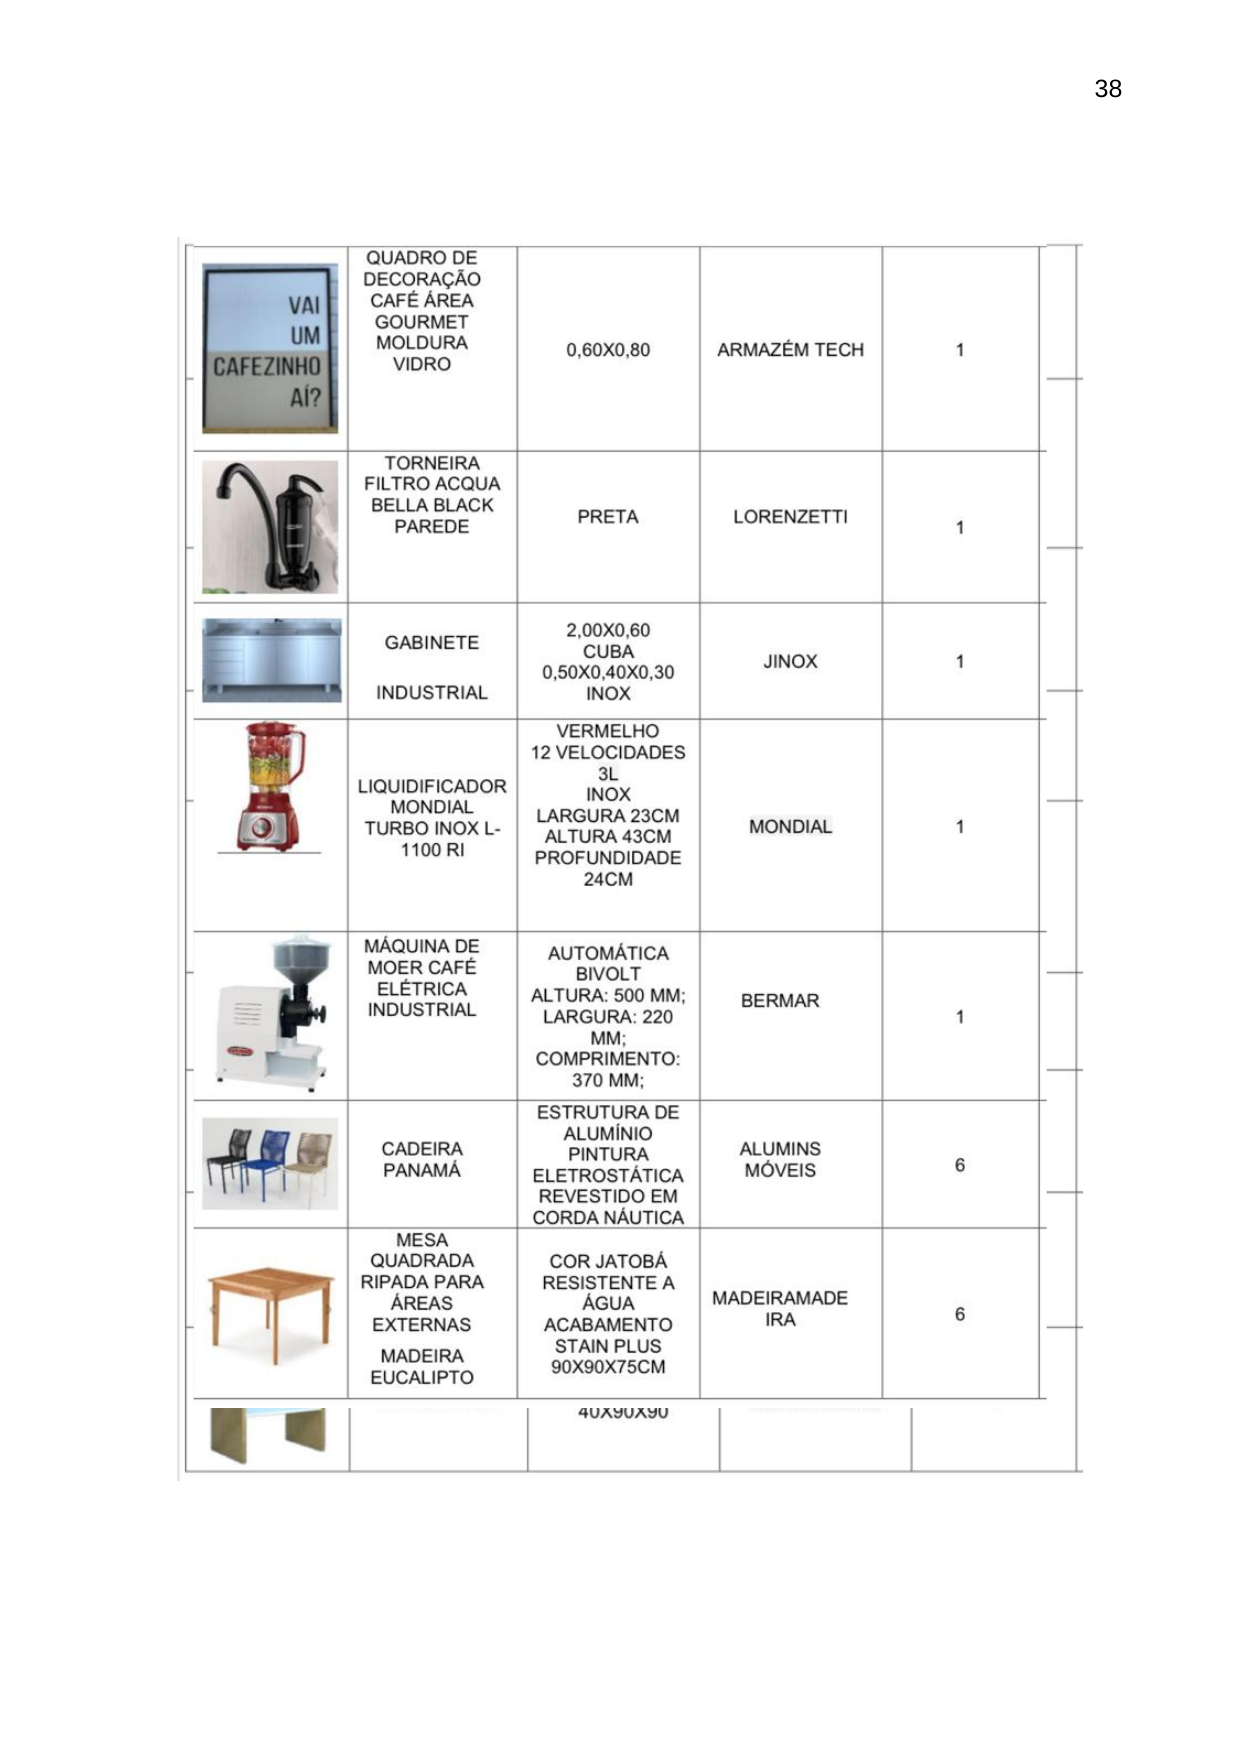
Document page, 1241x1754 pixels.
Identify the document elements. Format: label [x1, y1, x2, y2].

picture [177, 237, 1084, 1481]
